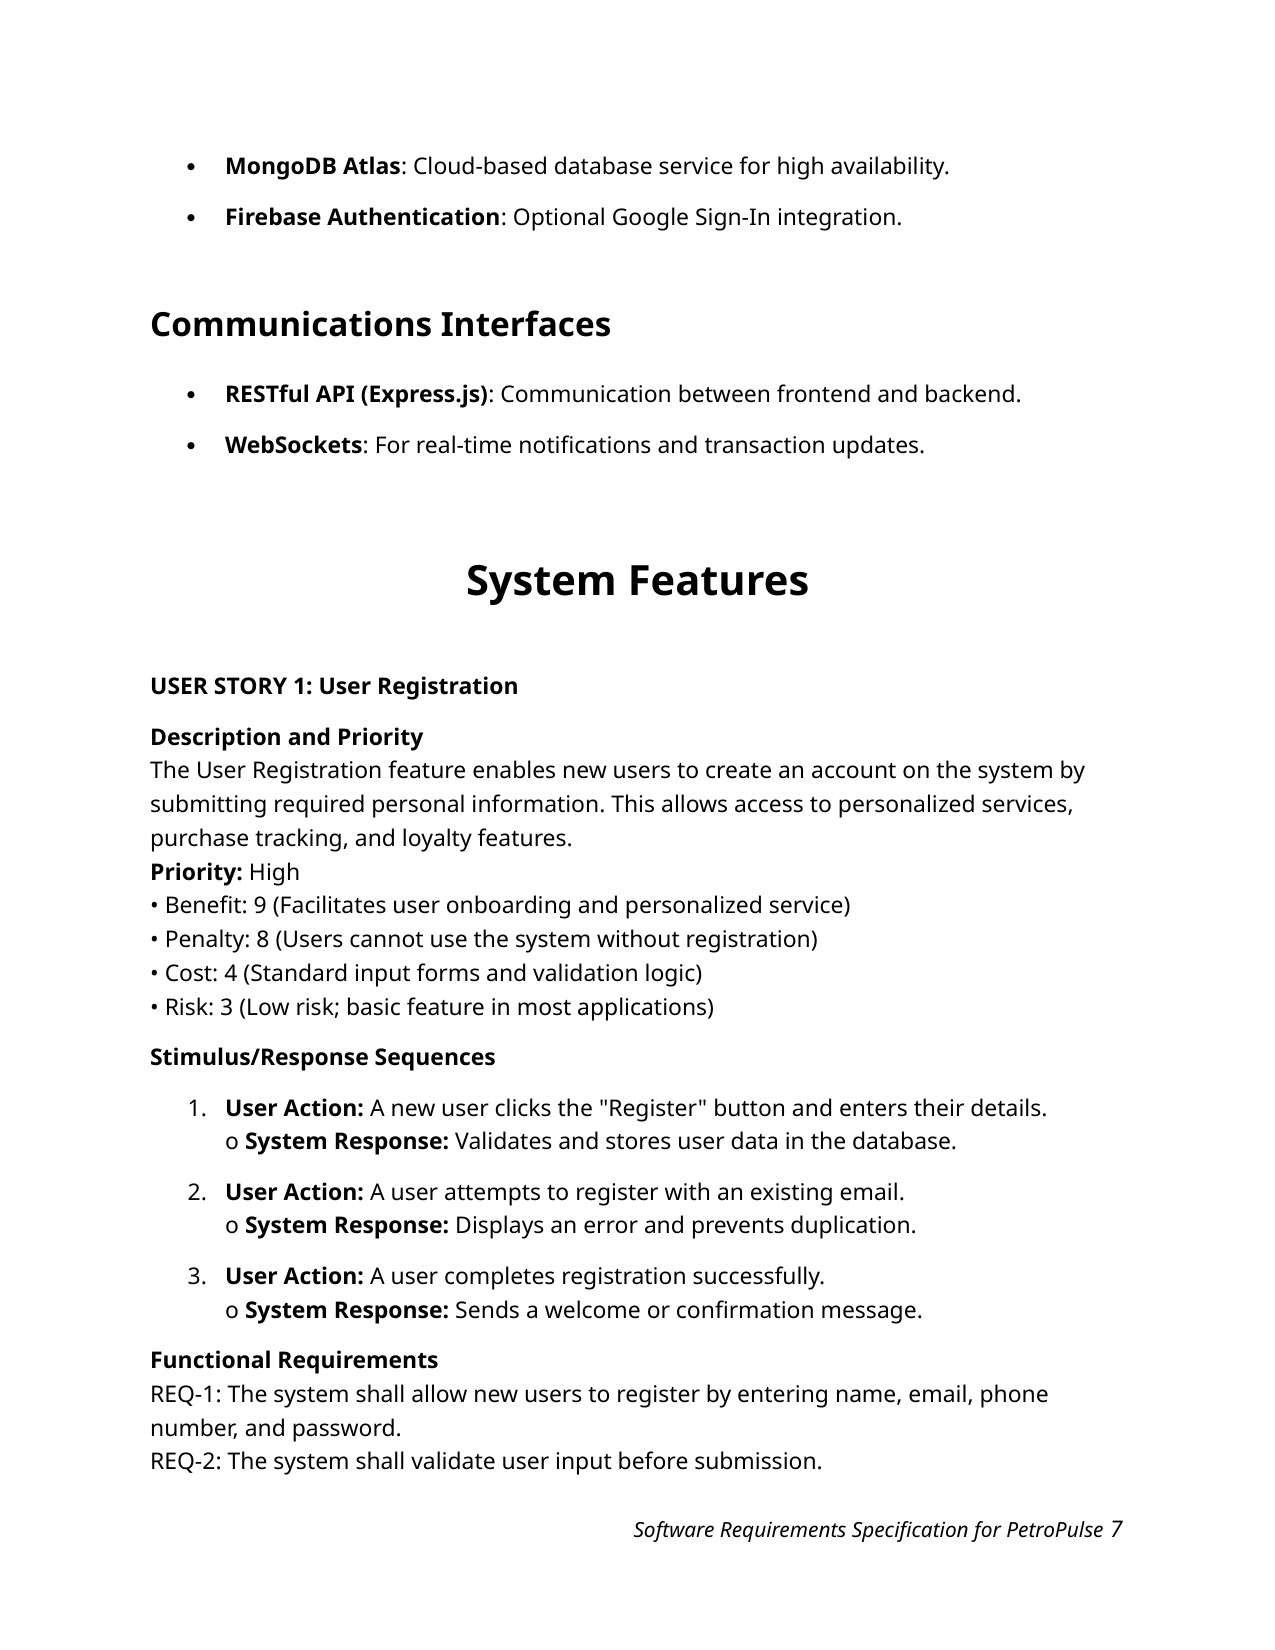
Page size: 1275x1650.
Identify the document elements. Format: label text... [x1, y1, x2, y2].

list User Action: A new user clicks the "Register" button and enters their details. o System Response: Validates and stores user data in the database. [187, 1092, 1125, 1157]
list RESTful API (Express.js): Communication between frontend and backend. [187, 378, 1125, 409]
list WebSockets: For real-time notifications and transaction updates. [187, 429, 1125, 460]
list User Action: A user attempts to register with an existing email. o System Response: Displays an error and prevents duplication. [187, 1176, 1125, 1241]
list Firebase Authentication: Optional Google Sign-In integration. [187, 200, 1125, 232]
subtitle Communications Interfaces [150, 301, 1125, 347]
text USER STORY 1: User Registration [150, 670, 1125, 702]
list User Action: A user completes registration successfully. o System Response: Sends a welcome or confirmation message. [187, 1260, 1125, 1325]
text Stimulus/Response Sequences [150, 1041, 1125, 1072]
list MongoDB Atlas: Cloud-based database service for high availability. [187, 150, 1125, 181]
subtitle System Features [150, 550, 1125, 607]
text Description and Priority The User Registration feature enables new users to create an account on the system by submitting required personal information. This allows access to personalized services, purchase tracking, and loyalty features. Priority: High • Benefit: 9 (Facilitates user onboarding and personalized service) • Penalty: 8 (Users cannot use the system without registration) • Cost: 4 (Standard input forms and validation logic) • Risk: 3 (Low risk; basic feature in most applications) [150, 721, 1125, 1022]
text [150, 1344, 1125, 1477]
